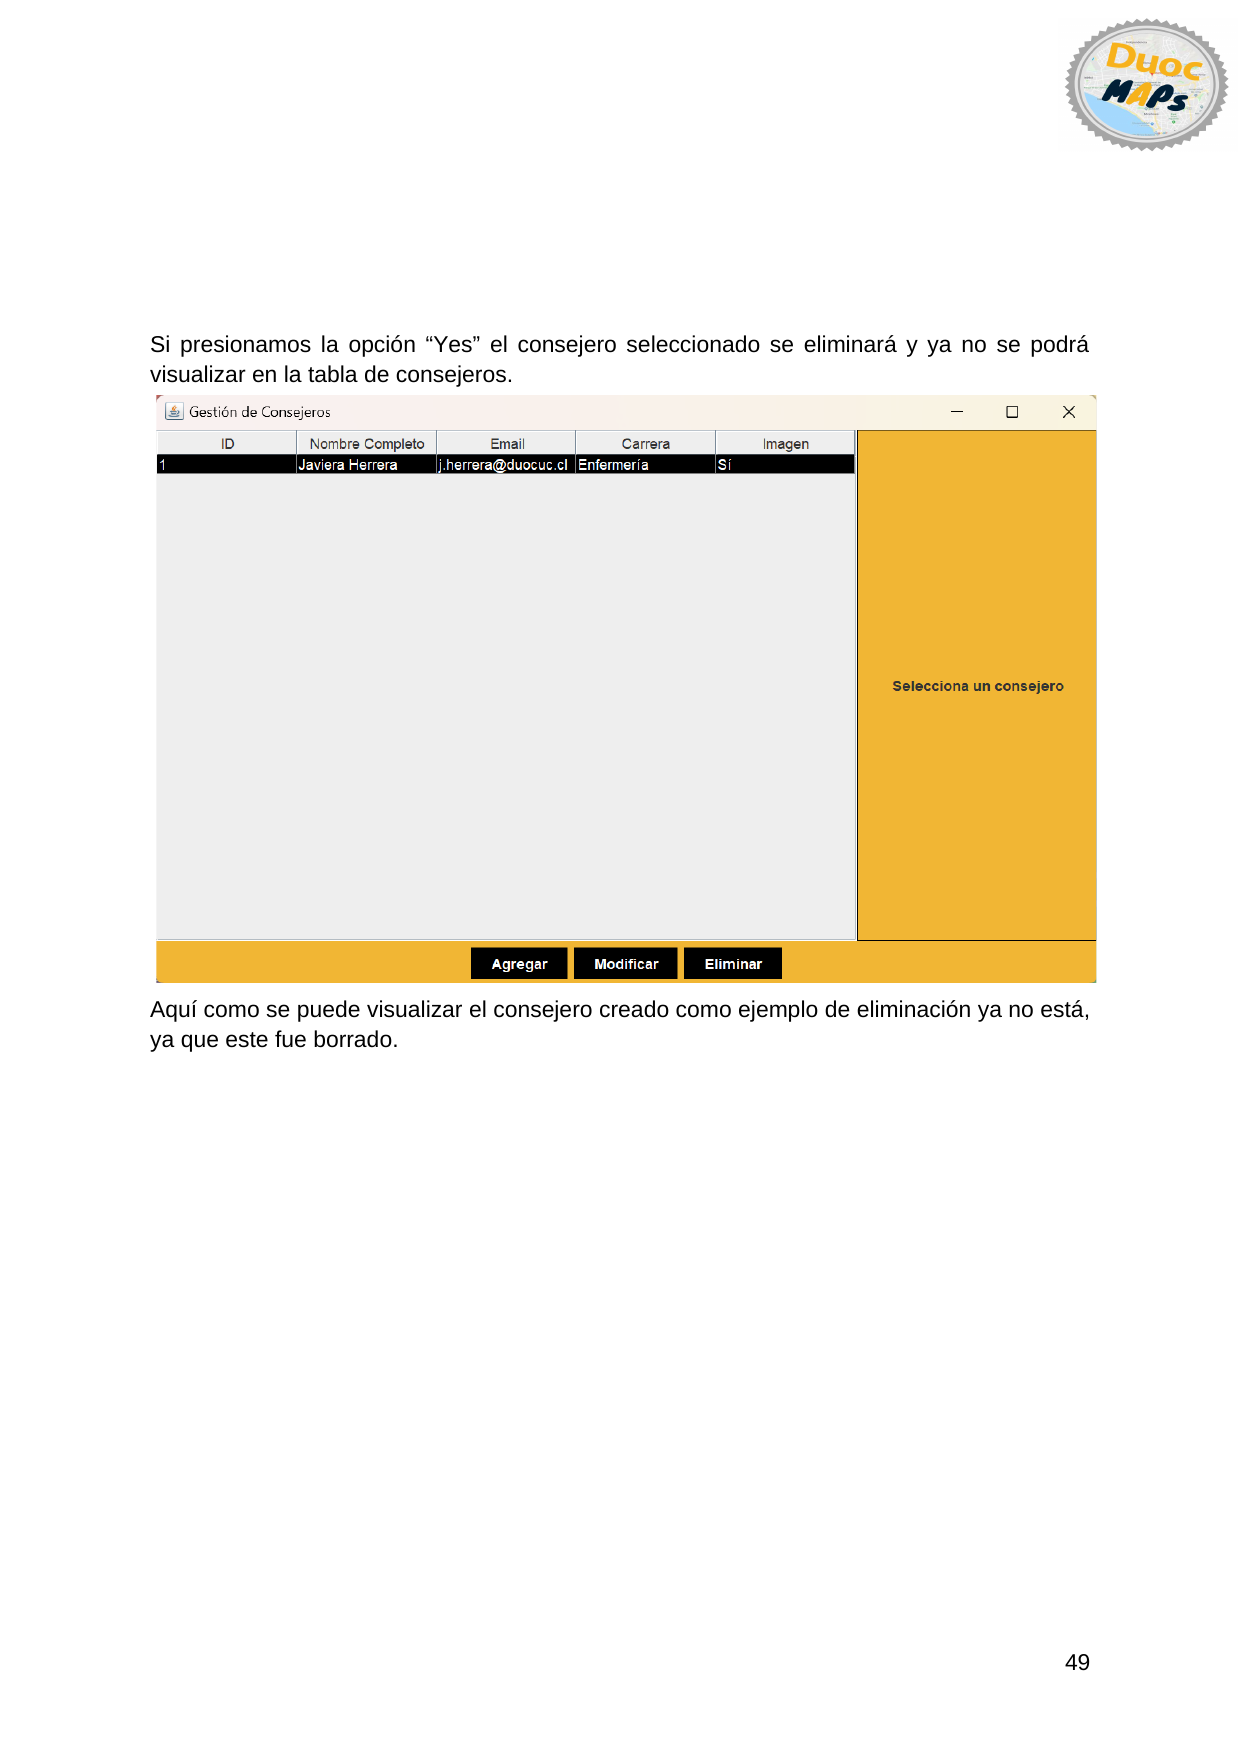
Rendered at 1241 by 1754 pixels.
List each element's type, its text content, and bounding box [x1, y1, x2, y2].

picture [156, 395, 1097, 983]
text Si presionamos la opción “Yes” el consejero seleccionado se eliminará y ya no se podrá visualizar en la tabla de consejeros. [150, 331, 1090, 388]
picture [1057, 18, 1238, 152]
text Aquí como se puede visualizar el consejero creado como ejemplo de eliminación ya no está, ya que este fue borrado. [150, 996, 1090, 1052]
